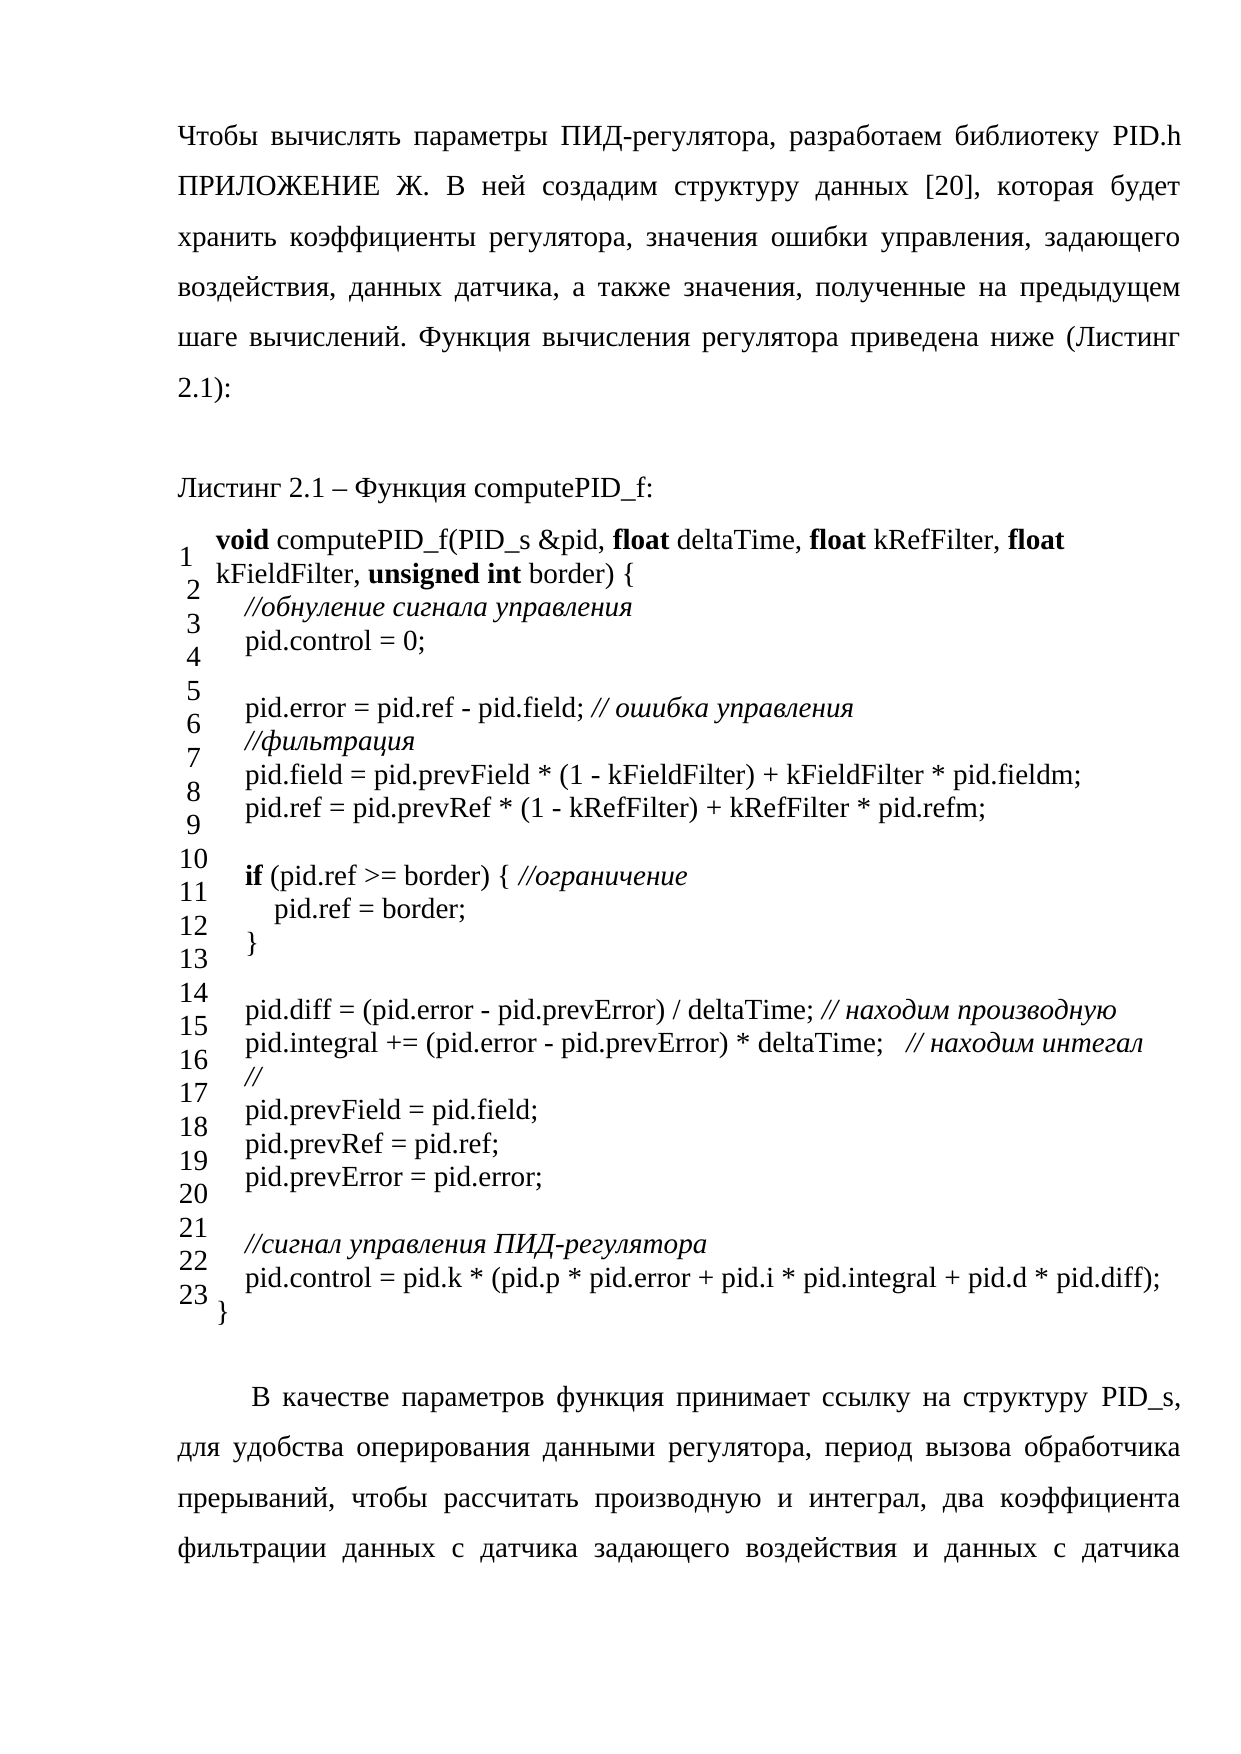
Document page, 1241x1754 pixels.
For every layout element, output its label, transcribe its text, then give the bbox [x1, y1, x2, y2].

text Листинг 2.1 – Функция computePID_f: [177, 470, 1181, 504]
table_header void computePID_f(PID_s &pid, float deltaTime, float kRefFilter, float kFieldFilter, unsigned int border) { //обнуление сигнала управления pid.control = 0; pid.error = pid.ref - pid.field; // ошибка управления //фильтрация pid.field = pid.prevField * (1 - kFieldFilter) + kFieldFilter * pid.fieldm; pid.ref = pid.prevRef * (1 - kRefFilter) + kRefFilter * pid.refm; if (pid.ref >= border) { //ограничение pid.ref = border; } pid.diff = (pid.error - pid.prevError) / deltaTime; // находим производную pid.integral += (pid.error - pid.prevError) * deltaTime; // находим интегал // pid.prevField = pid.field; pid.prevRef = pid.ref; pid.prevError = pid.error; //сигнал управления ПИД-регулятора pid.control = pid.k * (pid.p * pid.error + pid.i * pid.integral + pid.d * pid.diff); } [214, 521, 1181, 1329]
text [177, 118, 1181, 403]
table_header 1 2 3 4 5 6 7 8 9 10 11 12 13 14 15 16 17 18 19 20 21 22 23 [177, 521, 214, 1329]
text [177, 1379, 1181, 1563]
